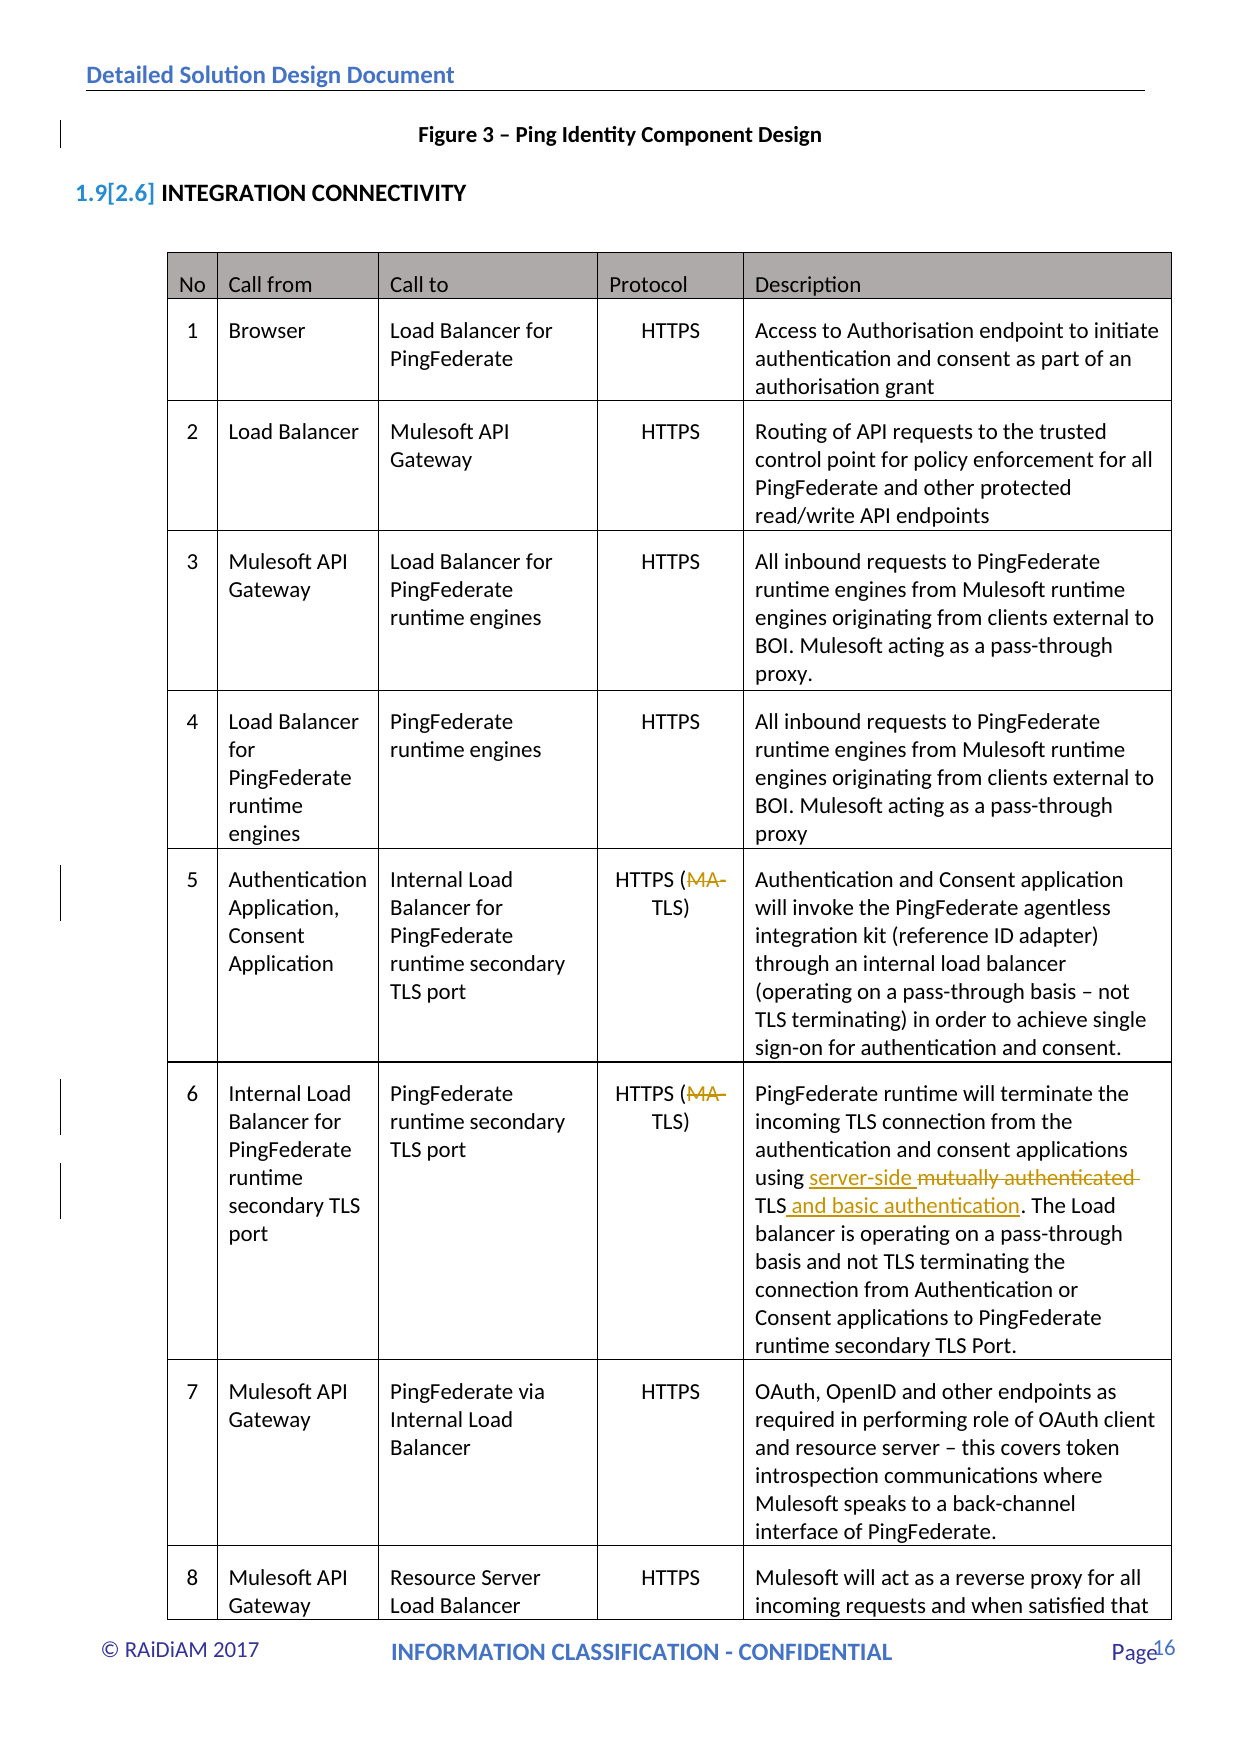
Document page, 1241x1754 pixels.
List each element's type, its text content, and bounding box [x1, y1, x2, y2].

table_cell HTTPS (TLS) [598, 849, 743, 1061]
table_cell Internal Load Balancer for PingFederate runtime secondary TLS port [218, 1063, 378, 1359]
table_header Description [744, 253, 1171, 298]
table_cell PingFederate runtime engines [379, 691, 597, 848]
table_header Call from [218, 253, 378, 298]
table_header No [168, 253, 217, 298]
table_cell Routing of API requests to the trusted control point for policy enforcement for all PingFederate and other protected read/write API endpoints [744, 401, 1171, 529]
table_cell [218, 1546, 378, 1619]
table_cell PingFederate runtime secondary TLS port [379, 1063, 597, 1359]
table_cell 1 [168, 299, 217, 400]
table_cell Load Balancer [218, 401, 378, 529]
table_cell HTTPS [598, 299, 743, 400]
table_cell OAuth, OpenID and other endpoints as required in performing role of OAuth client and resource server – this covers token introspection communications where Mulesoft speaks to a back-channel interface of PingFederate. [744, 1360, 1171, 1545]
table_cell 8 [168, 1546, 217, 1619]
table_cell Authentication Application, Consent Application [218, 849, 378, 1061]
table_cell Browser [218, 299, 378, 400]
table_cell Load Balancer for PingFederate runtime engines [379, 531, 597, 690]
table_cell 6 [168, 1063, 217, 1359]
table_cell Load Balancer for PingFederate [379, 299, 597, 400]
table_cell 5 [168, 849, 217, 1061]
table_cell Mulesoft API Gateway [379, 401, 597, 529]
table_cell All inbound requests to PingFederate runtime engines from Mulesoft runtime engines originating from clients external to BOI. Mulesoft acting as a pass-through proxy. [744, 531, 1171, 690]
table_cell PingFederate via Internal Load Balancer [379, 1360, 597, 1545]
subtitle Integration Connectivity [75, 177, 1165, 208]
table_cell Mulesoft API Gateway [218, 1360, 378, 1545]
table_cell HTTPS [598, 1546, 743, 1619]
table_cell Load Balancer for PingFederate runtime engines [218, 691, 378, 848]
table_cell HTTPS [598, 401, 743, 529]
table_cell All inbound requests to PingFederate runtime engines from Mulesoft runtime engines originating from clients external to BOI. Mulesoft acting as a pass-through proxy [744, 691, 1171, 848]
table_cell HTTPS (TLS) [598, 1063, 743, 1359]
table_cell HTTPS [598, 531, 743, 690]
table_header Protocol [598, 253, 743, 298]
table_cell HTTPS [598, 1360, 743, 1545]
table_cell 3 [168, 531, 217, 690]
table_cell Mulesoft API Gateway [218, 531, 378, 690]
table_cell 2 [168, 401, 217, 529]
table_header Call to [379, 253, 597, 298]
table_cell 7 [168, 1360, 217, 1545]
table_cell Internal Load Balancer for PingFederate runtime secondary TLS port [379, 849, 597, 1061]
table_cell HTTPS [598, 691, 743, 848]
table_cell Authentication and Consent application will invoke the PingFederate agentless integration kit (reference ID adapter) through an internal load balancer (operating on a pass-through basis – not TLS terminating) in order to achieve single sign-on for authentication and consent. [744, 849, 1171, 1061]
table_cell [379, 1546, 597, 1619]
subtitle Figure 3 – Ping Identity Component Design [75, 120, 1165, 148]
table_cell PingFederate runtime will terminate the incoming TLS connection from the authentication and consent applications using TLS. The Load balancer is operating on a pass-through basis and not TLS terminating the connection from Authentication or Consent applications to PingFederate runtime secondary TLS Port. [744, 1063, 1171, 1359]
table_cell Access to Authorisation endpoint to initiate authentication and consent as part of an authorisation grant [744, 299, 1171, 400]
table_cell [744, 1546, 1171, 1619]
table_cell 4 [168, 691, 217, 848]
